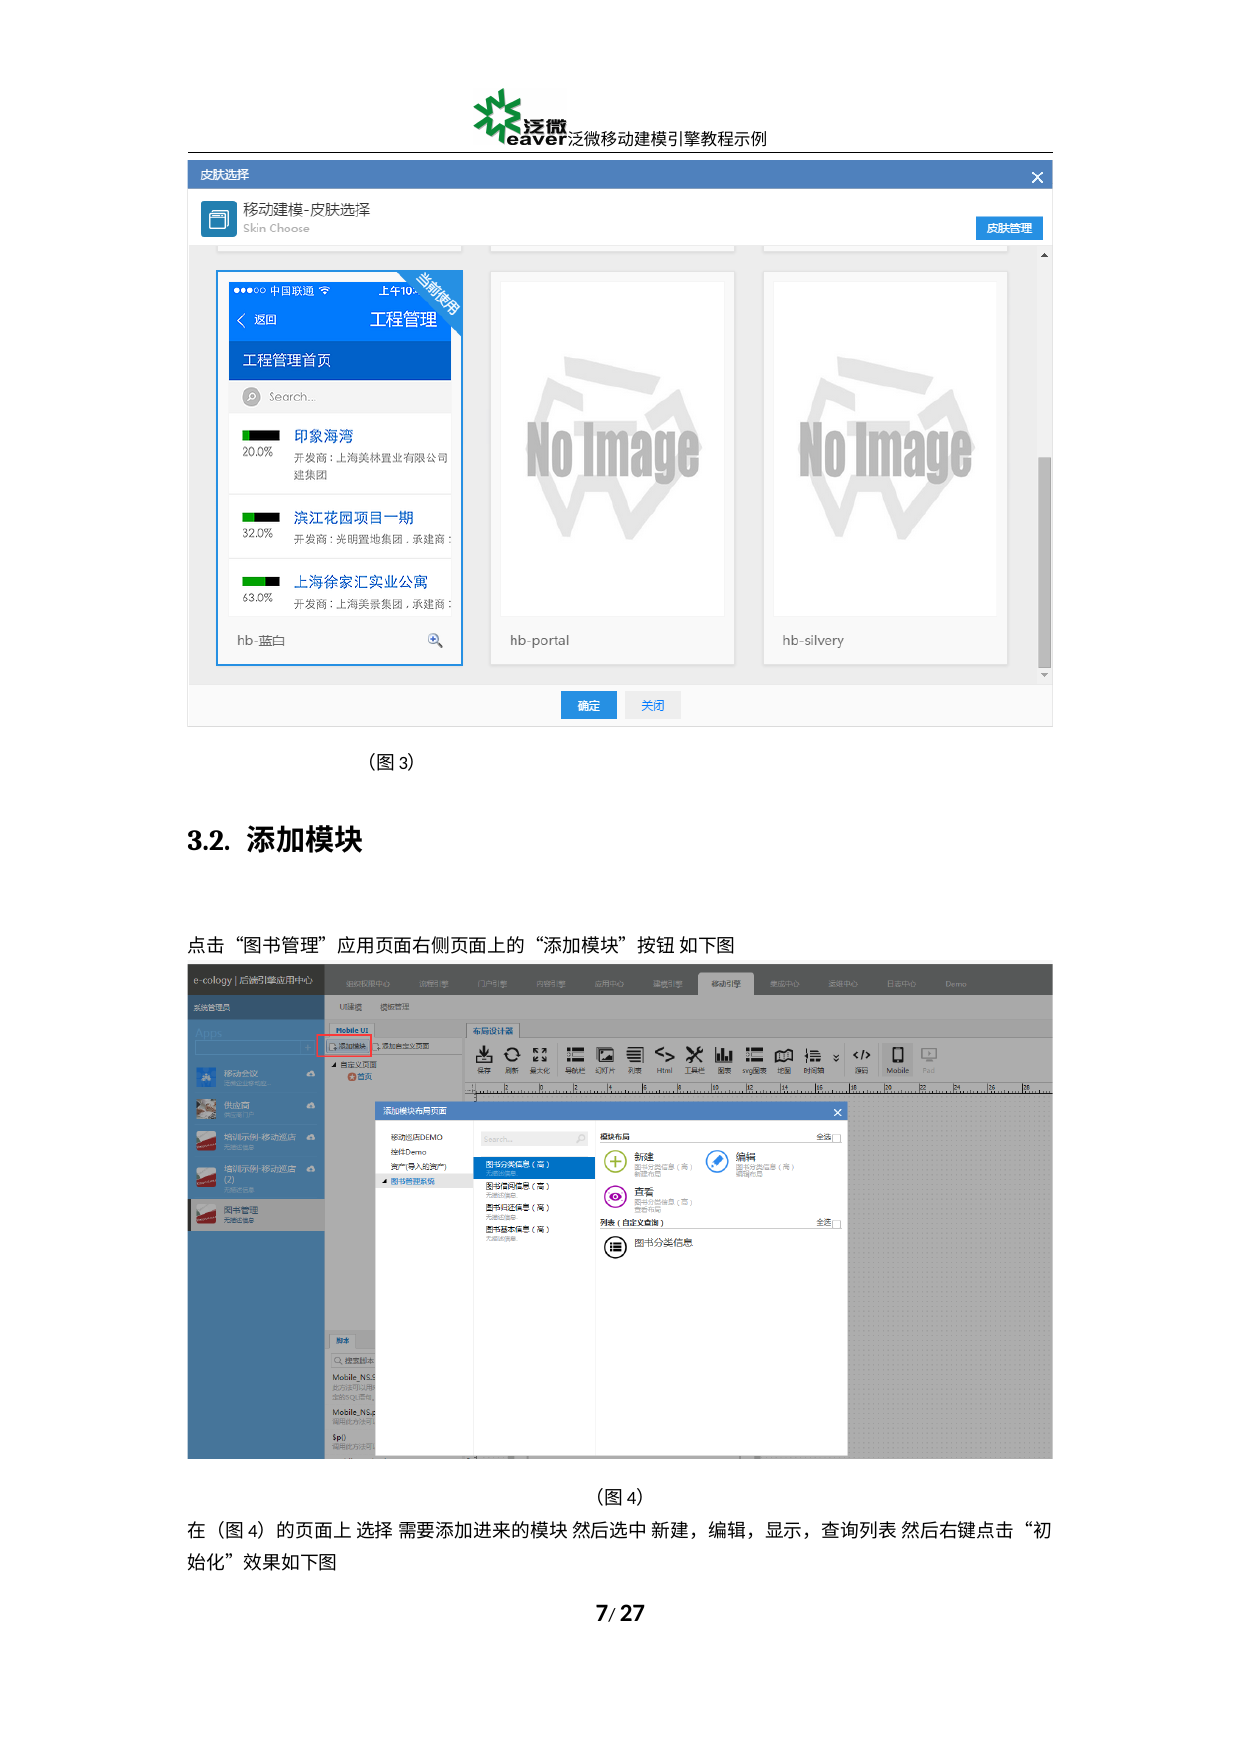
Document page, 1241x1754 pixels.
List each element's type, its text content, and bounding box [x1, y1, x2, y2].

subtitle 添加模块 [187, 805, 1053, 870]
text （图3） [187, 745, 1053, 778]
text 在（图4）的页面上 选择 需要添加进来的模块 然后选中 新建，编辑，显示，查询列表 然后右键点击“初始化”效果如下图 [187, 1513, 1053, 1578]
picture [187, 960, 1053, 1459]
text 点击“图书管理”应用页面右侧页面上的“添加模块”按钮 如下图 [187, 928, 1053, 960]
picture [187, 160, 1053, 727]
picture [473, 88, 567, 145]
text （图4） [187, 1480, 1053, 1513]
